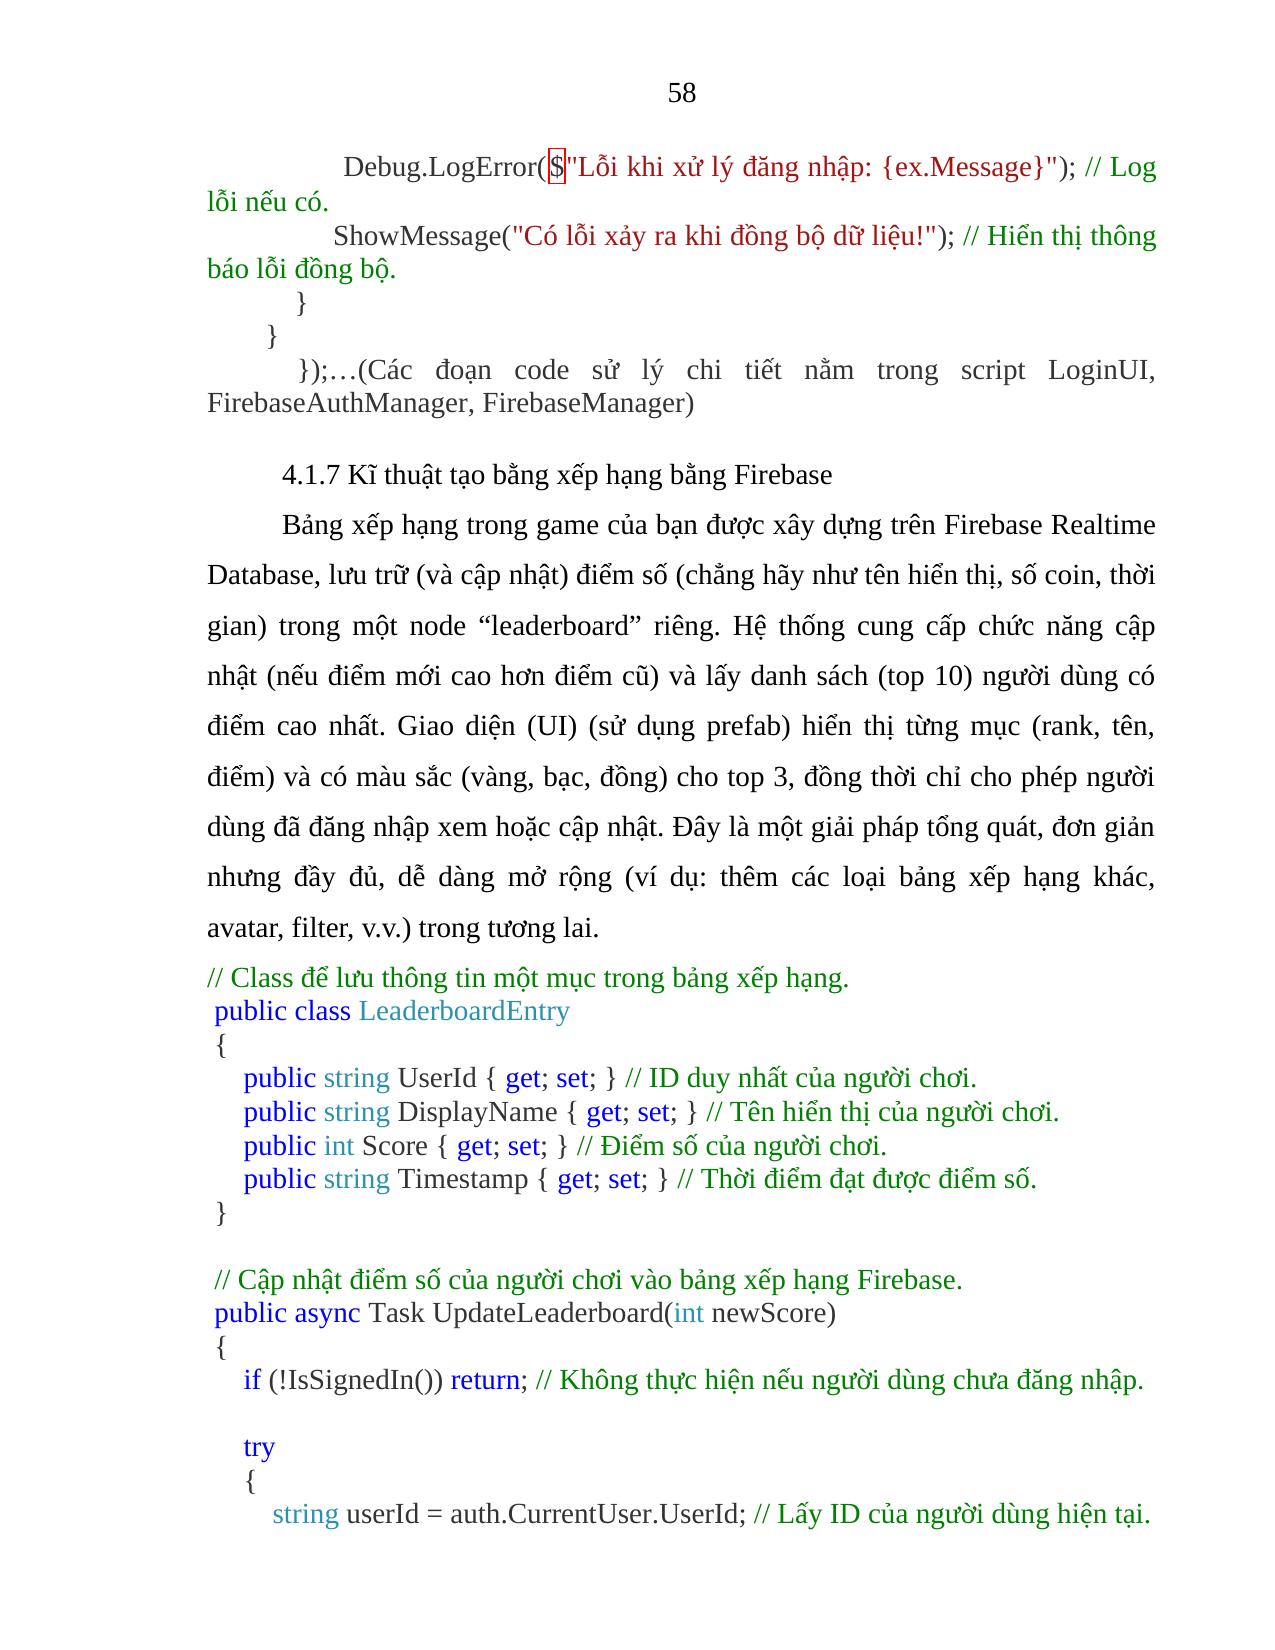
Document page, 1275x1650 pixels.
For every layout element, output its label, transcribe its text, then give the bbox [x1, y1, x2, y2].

text public int Score { get; set; } // Điểm số của người chơi. [207, 1128, 1157, 1161]
text public async Task UpdateLeaderboard(int newScore) [207, 1295, 1157, 1329]
text } [207, 1195, 1157, 1228]
text });…(Các đoạn code sử lý chi tiết nằm trong script LoginUI, FirebaseAuthManager, FirebaseManager) [207, 352, 1157, 419]
text } [207, 285, 1157, 318]
text string userId = auth.CurrentUser.UserId; // Lấy ID của người dùng hiện tại. [207, 1497, 1157, 1530]
text try [207, 1429, 1157, 1463]
text Bảng xếp hạng trong game của bạn được xây dựng trên Firebase Realtime Database, lưu trữ (và cập nhật) điểm số (chẳng hãy như tên hiển thị, số coin, thời gian) trong một node “leaderboard” riêng. Hệ thống cung cấp chức năng cập nhật (nếu điểm mới cao hơn điểm cũ) và lấy danh sách (top 10) người dùng có điểm cao nhất. Giao diện (UI) (sử dụng prefab) hiển thị từng mục (rank, tên, điểm) và có màu sắc (vàng, bạc, đồng) cho top 3, đồng thời chỉ cho phép người dùng đã đăng nhập xem hoặc cập nhật. Đây là một giải pháp tổng quát, đơn giản nhưng đầy đủ, dễ dàng mở rộng (ví dụ: thêm các loại bảng xếp hạng khác, avatar, filter, v.v.) trong tương lai. [207, 507, 1157, 943]
text if (!IsSignedIn()) return; // Không thực hiện nếu người dùng chưa đăng nhập. [207, 1362, 1157, 1396]
text { [207, 1329, 1157, 1362]
text // Class để lưu thông tin một mục trong bảng xếp hạng. [207, 960, 1157, 993]
text Debug.LogError($"Lỗi khi xử lý đăng nhập: {ex.Message}"); // Log lỗi nếu có. [207, 148, 1157, 218]
text ShowMessage("Có lỗi xảy ra khi đồng bộ dữ liệu!"); // Hiển thị thông báo lỗi đồng bộ. [207, 218, 1157, 285]
text public string Timestamp { get; set; } // Thời điểm đạt được điểm số. [207, 1161, 1157, 1195]
text public string DisplayName { get; set; } // Tên hiển thị của người chơi. [207, 1094, 1157, 1128]
text { [207, 1027, 1157, 1061]
text // Cập nhật điểm số của người chơi vào bảng xếp hạng Firebase. [207, 1262, 1157, 1295]
text public class LeaderboardEntry [207, 993, 1157, 1027]
subtitle Kĩ thuật tạo bằng xếp hạng bằng Firebase [282, 457, 1157, 490]
text { [207, 1463, 1157, 1497]
text public string UserId { get; set; } // ID duy nhất của người chơi. [207, 1061, 1157, 1094]
text } [207, 318, 1157, 352]
